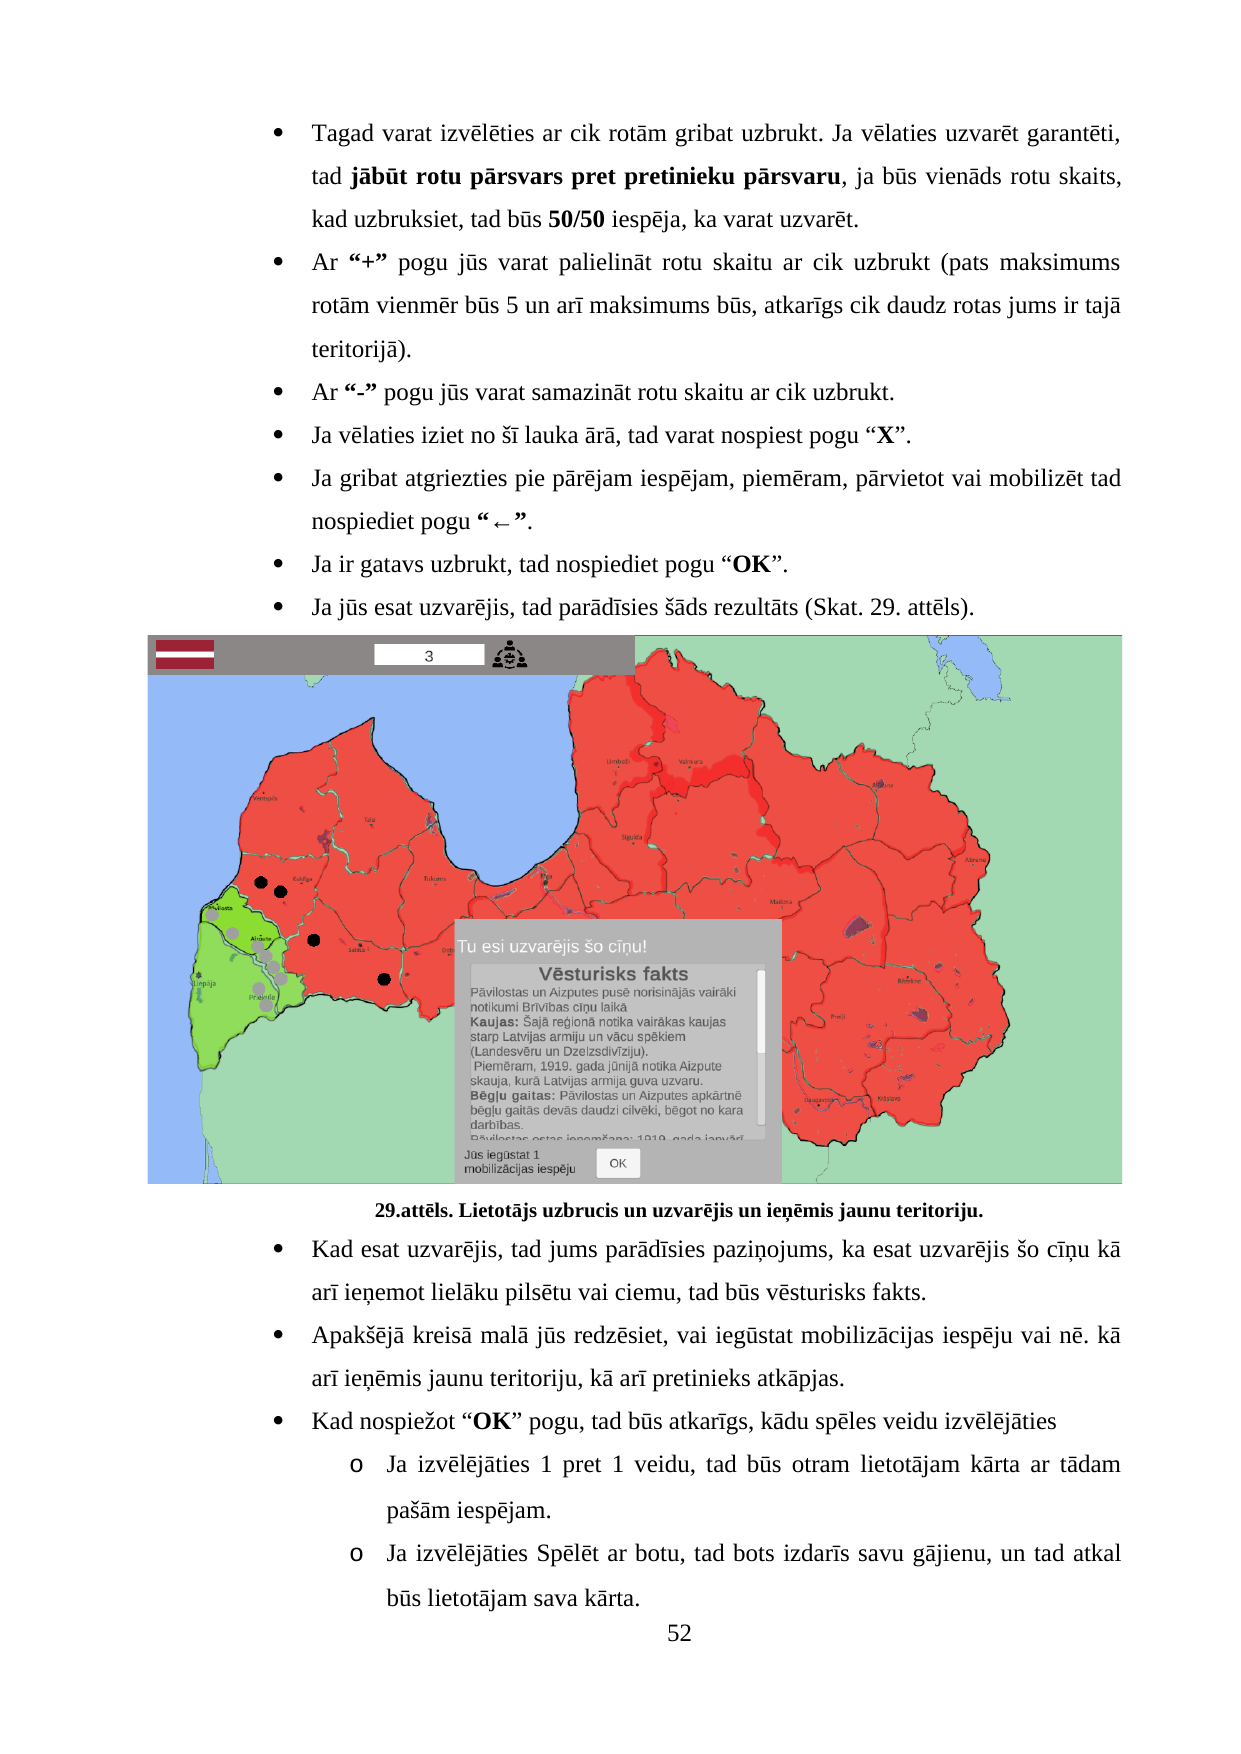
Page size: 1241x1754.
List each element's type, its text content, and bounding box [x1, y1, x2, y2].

list Ja izvēlējāties 1 pret 1 veidu, tad būs otram lietotājam kārta ar tādam pašām iespējam. [349, 1449, 1122, 1523]
list Ja izvēlējāties Spēlēt ar botu, tad bots izdarīs savu gājienu, un tad atkal būs lietotājam sava kārta. [349, 1538, 1122, 1612]
list Ja ir gatavs uzbrukt, tad nospiediet pogu “OK”. [274, 549, 1122, 578]
list Ja gribat atgriezties pie pārējam iespējam, piemēram, pārvietot vai mobilizēt tad nospiediet pogu “←”. [274, 463, 1122, 535]
list Ja jūs esat uzvarējis, tad parādīsies šāds rezultāts (Skat. 29. attēls). [274, 592, 1122, 621]
picture [147, 635, 1123, 1184]
list Apakšējā kreisā malā jūs redzēsiet, vai iegūstat mobilizācijas iespēju vai nē. kā arī ieņēmis jaunu teritoriju, kā arī pretinieks atkāpjas. [274, 1320, 1122, 1392]
list Kad esat uzvarējis, tad jums parādīsies paziņojums, ka esat uzvarējis šo cīņu kā arī ieņemot lielāku pilsētu vai ciemu, tad būs vēsturisks fakts. [274, 1234, 1122, 1306]
list Tagad varat izvēlēties ar cik rotām gribat uzbrukt. Ja vēlaties uzvarēt garantēti, tad jābūt rotu pārsvars pret pretinieku pārsvaru, ja būs vienāds rotu skaits, kad uzbruksiet, tad būs 50/50 iespēja, ka varat uzvarēt. [274, 118, 1122, 233]
list Ja vēlaties iziet no šī lauka ārā, tad varat nospiest pogu “X”. [274, 420, 1122, 449]
list Ar “-” pogu jūs varat samazināt rotu skaitu ar cik uzbrukt. [274, 377, 1122, 406]
list Kad nospiežot “OK” pogu, tad būs atkarīgs, kādu spēles veidu izvēlējāties [274, 1406, 1122, 1435]
list Ar “+” pogu jūs varat palielināt rotu skaitu ar cik uzbrukt (pats maksimums rotām vienmēr būs 5 un arī maksimums būs, atkarīgs cik daudz rotas jums ir tajā teritorijā). [274, 247, 1122, 362]
text 29.attēls. Lietotājs uzbrucis un uzvarējis un ieņēmis jaunu teritoriju. [148, 1198, 1122, 1222]
